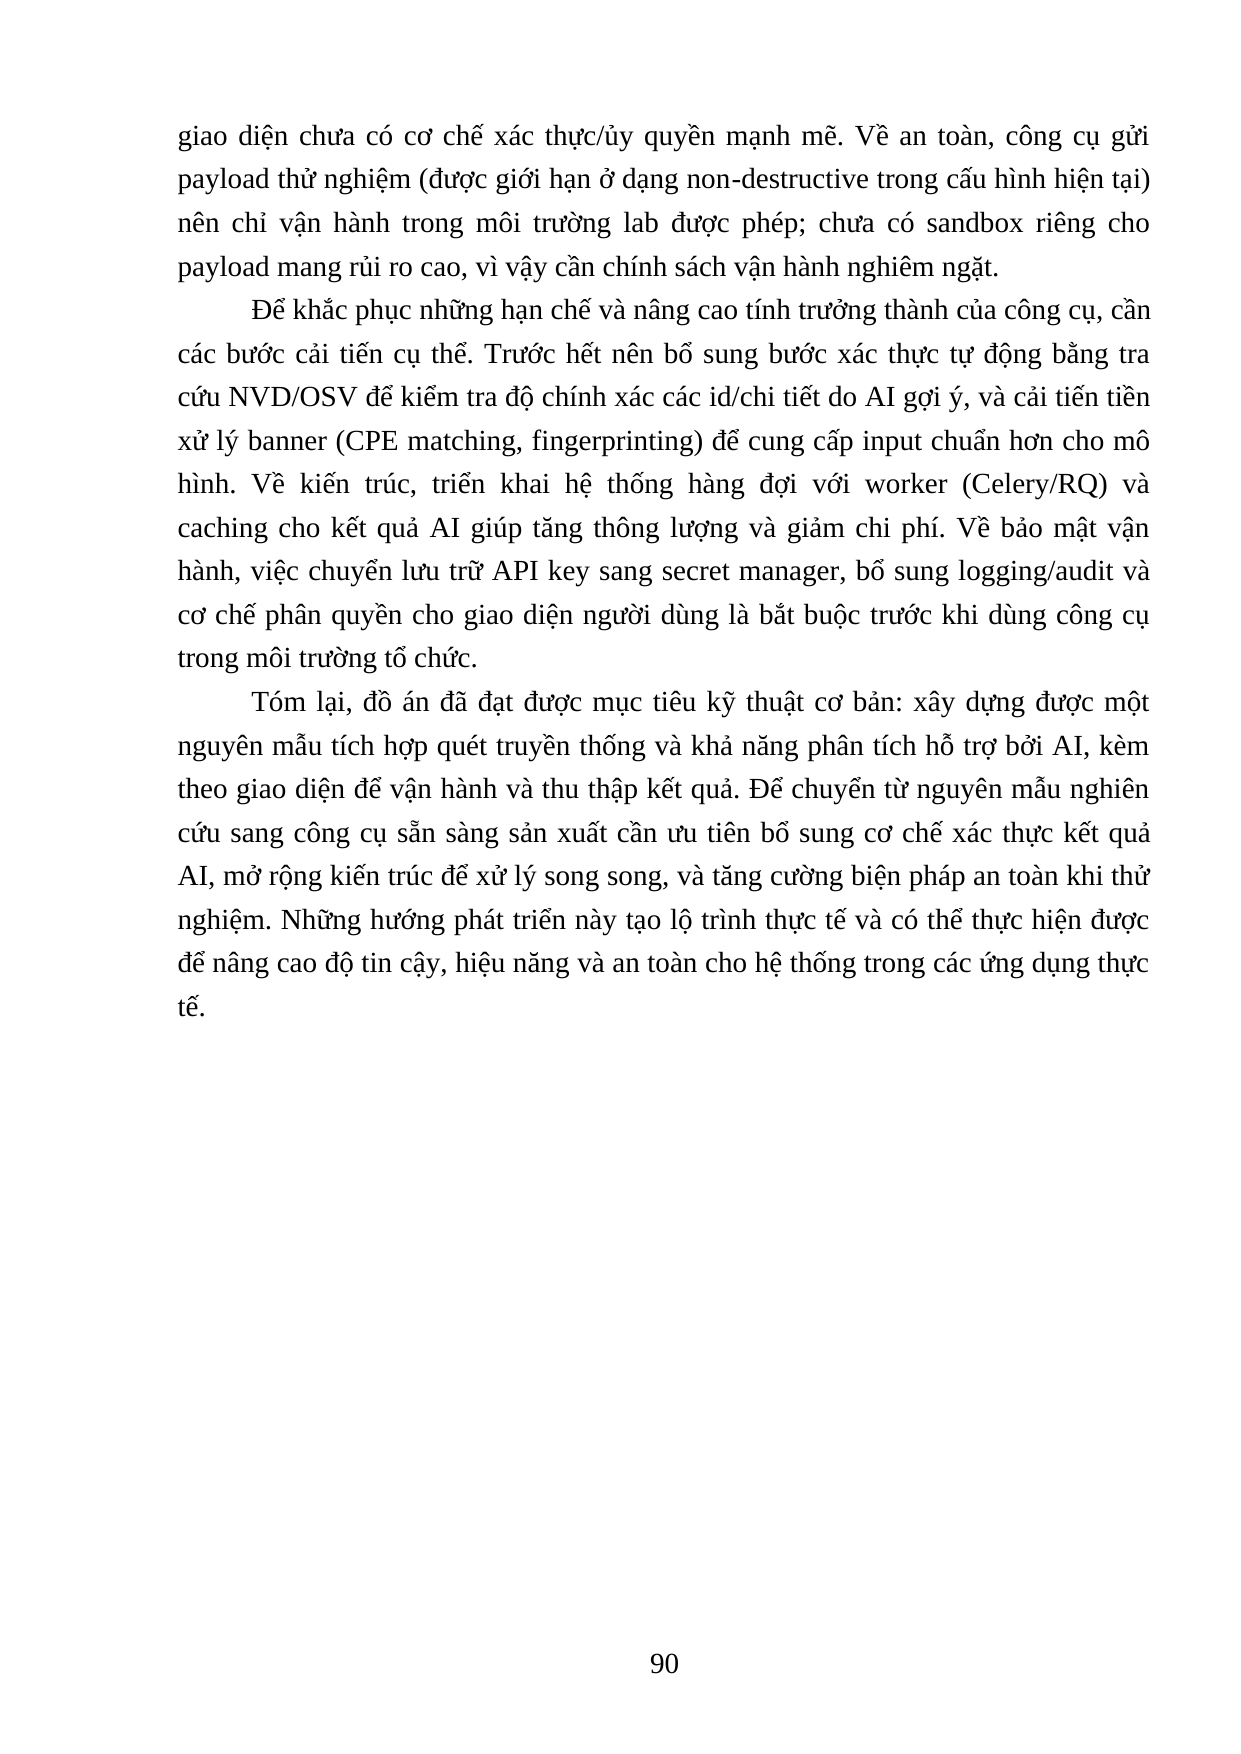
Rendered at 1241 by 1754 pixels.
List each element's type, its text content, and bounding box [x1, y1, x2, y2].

text Để khắc phục những hạn chế và nâng cao tính trưởng thành của công cụ, cần các bước cải tiến cụ thể. Trước hết nên bổ sung bước xác thực tự động bằng tra cứu NVD/OSV để kiểm tra độ chính xác các id/chi tiết do AI gợi ý, và cải tiến tiền xử lý banner (CPE matching, fingerprinting) để cung cấp input chuẩn hơn cho mô hình. Về kiến trúc, triển khai hệ thống hàng đợi với worker (Celery/RQ) và caching cho kết quả AI giúp tăng thông lượng và giảm chi phí. Về bảo mật vận hành, việc chuyển lưu trữ API key sang secret manager, bổ sung logging/audit và cơ chế phân quyền cho giao diện người dùng là bắt buộc trước khi dùng công cụ trong môi trường tổ chức. [177, 292, 1152, 674]
text Tóm lại, đồ án đã đạt được mục tiêu kỹ thuật cơ bản: xây dựng được một nguyên mẫu tích hợp quét truyền thống và khả năng phân tích hỗ trợ bởi AI, kèm theo giao diện để vận hành và thu thập kết quả. Để chuyển từ nguyên mẫu nghiên cứu sang công cụ sẵn sàng sản xuất cần ưu tiên bổ sung cơ chế xác thực kết quả AI, mở rộng kiến trúc để xử lý song song, và tăng cường biện pháp an toàn khi thử nghiệm. Những hướng phát triển này tạo lộ trình thực tế và có thể thực hiện được để nâng cao độ tin cậy, hiệu năng và an toàn cho hệ thống trong các ứng dụng thực tế. [177, 684, 1152, 1022]
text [177, 118, 1152, 282]
